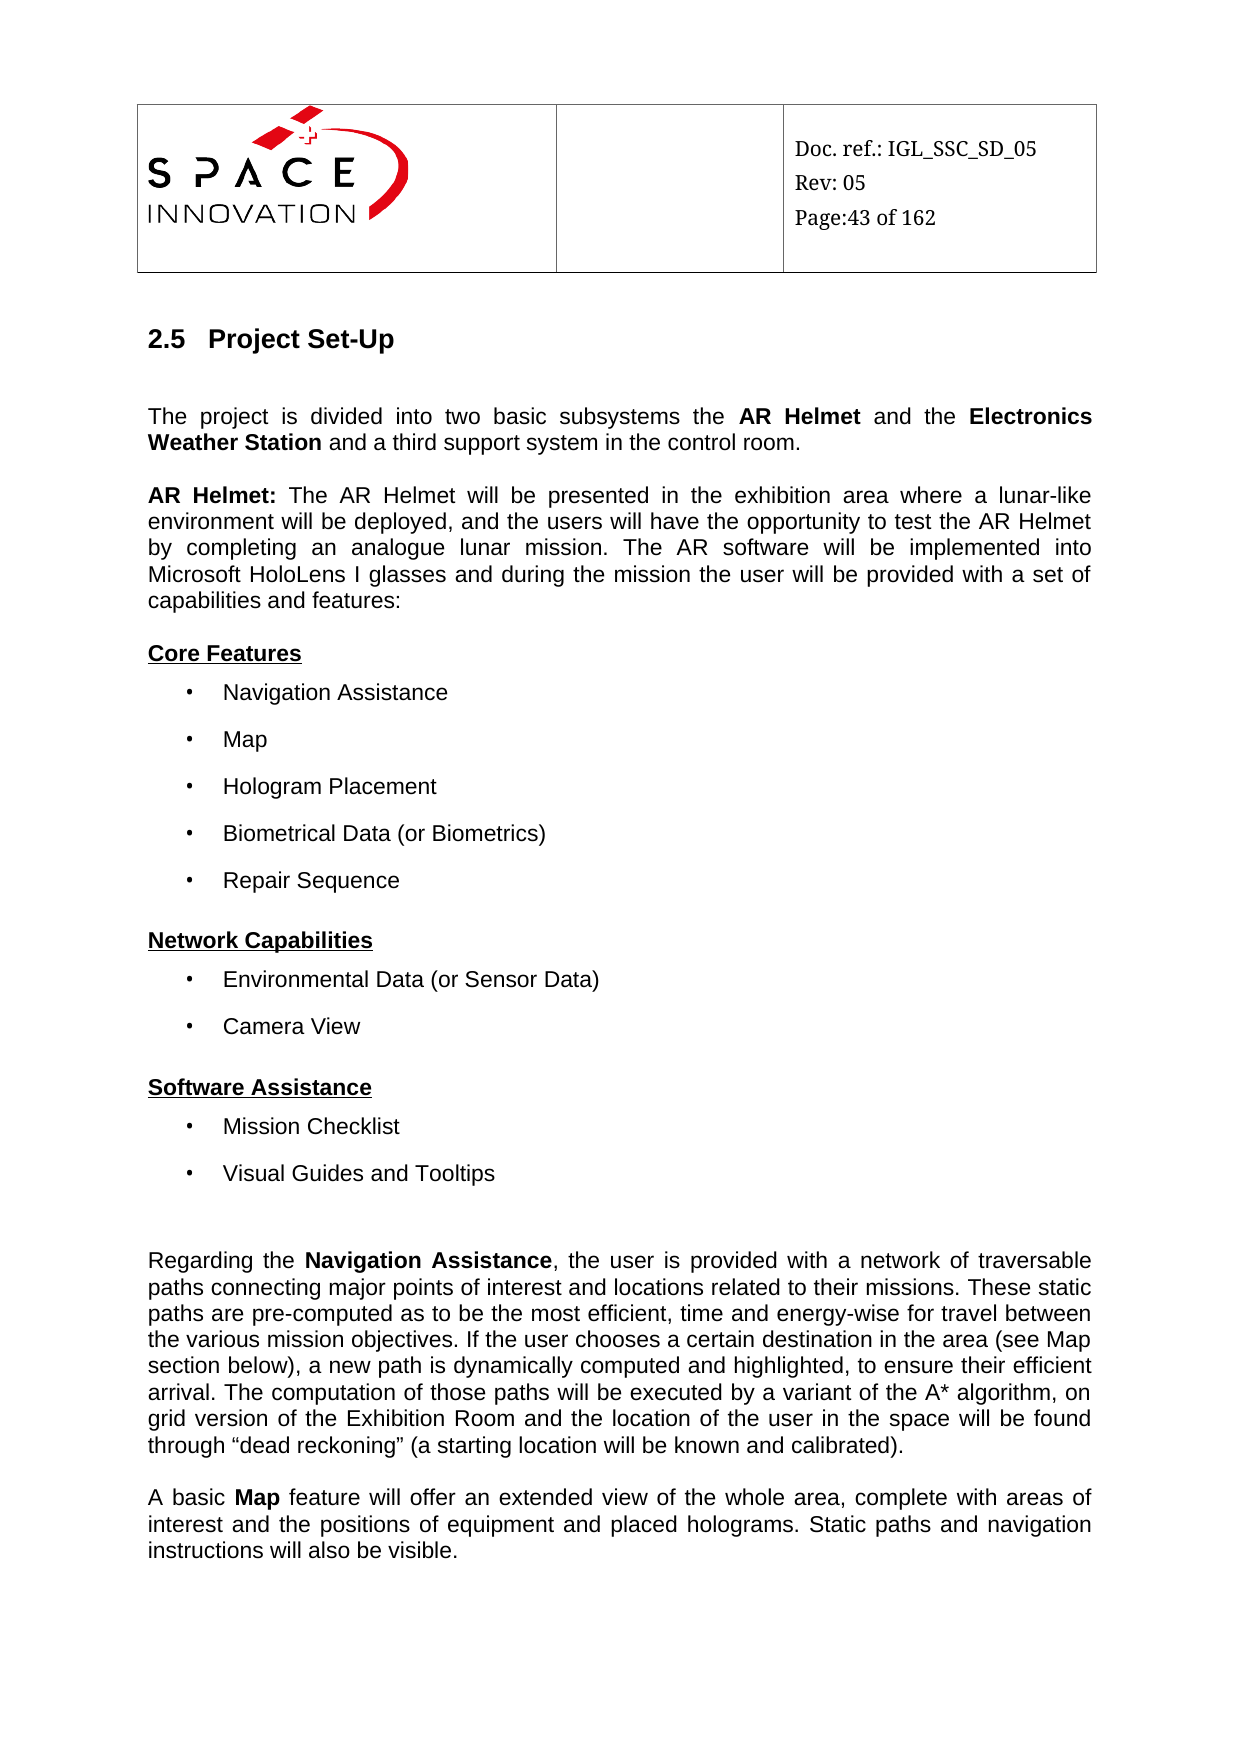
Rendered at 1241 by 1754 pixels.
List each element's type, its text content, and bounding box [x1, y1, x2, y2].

text Core Features [148, 640, 1092, 666]
list Biometrical Data (or Biometrics) [185, 807, 1092, 854]
list Environmental Data (or Sensor Data) [185, 954, 1092, 1001]
list Camera View [185, 1001, 1092, 1048]
list Map [185, 713, 1092, 760]
subtitle Project Set-Up [148, 323, 1092, 354]
text A basic Map feature will offer an extended view of the whole area, complete with areas of interest and the positions of equipment and placed holograms. Static paths and navigation instructions will also be visible. [148, 1484, 1092, 1563]
text Software Assistance [148, 1074, 1092, 1100]
list Hologram Placement [185, 760, 1092, 807]
text The project is divided into two basic subsystems the AR Helmet and the Electronics Weather Station and a third support system in the control room. [148, 403, 1092, 455]
list Navigation Assistance [185, 666, 1092, 713]
text Regarding the Navigation Assistance, the user is provided with a network of traversable paths connecting major points of interest and locations related to their missions. These static paths are pre-computed as to be the most efficient, time and energy-wise for travel between the various mission objectives. If the user chooses a certain destination in the area (see Map section below), a new path is dynamically computed and highlighted, to ensure their efficient arrival. The computation of those paths will be executed by a variant of the A* algorithm, on grid version of the Exhibition Room and the location of the user in the space will be found through “dead reckoning” (a starting location will be known and calibrated). [148, 1247, 1092, 1458]
list Repair Sequence [185, 854, 1092, 901]
list Mission Checklist [185, 1100, 1092, 1147]
text AR Helmet: The AR Helmet will be presented in the exhibition area where a lunar-like environment will be deployed, and the users will have the opportunity to test the AR Helmet by completing an analogue lunar mission. The AR software will be implemented into Microsoft HoloLens I glasses and during the mission the user will be provided with a set of capabilities and features: [148, 482, 1092, 613]
list Visual Guides and Tooltips [185, 1147, 1092, 1194]
text Network Capabilities [148, 927, 1092, 954]
picture [148, 105, 409, 223]
